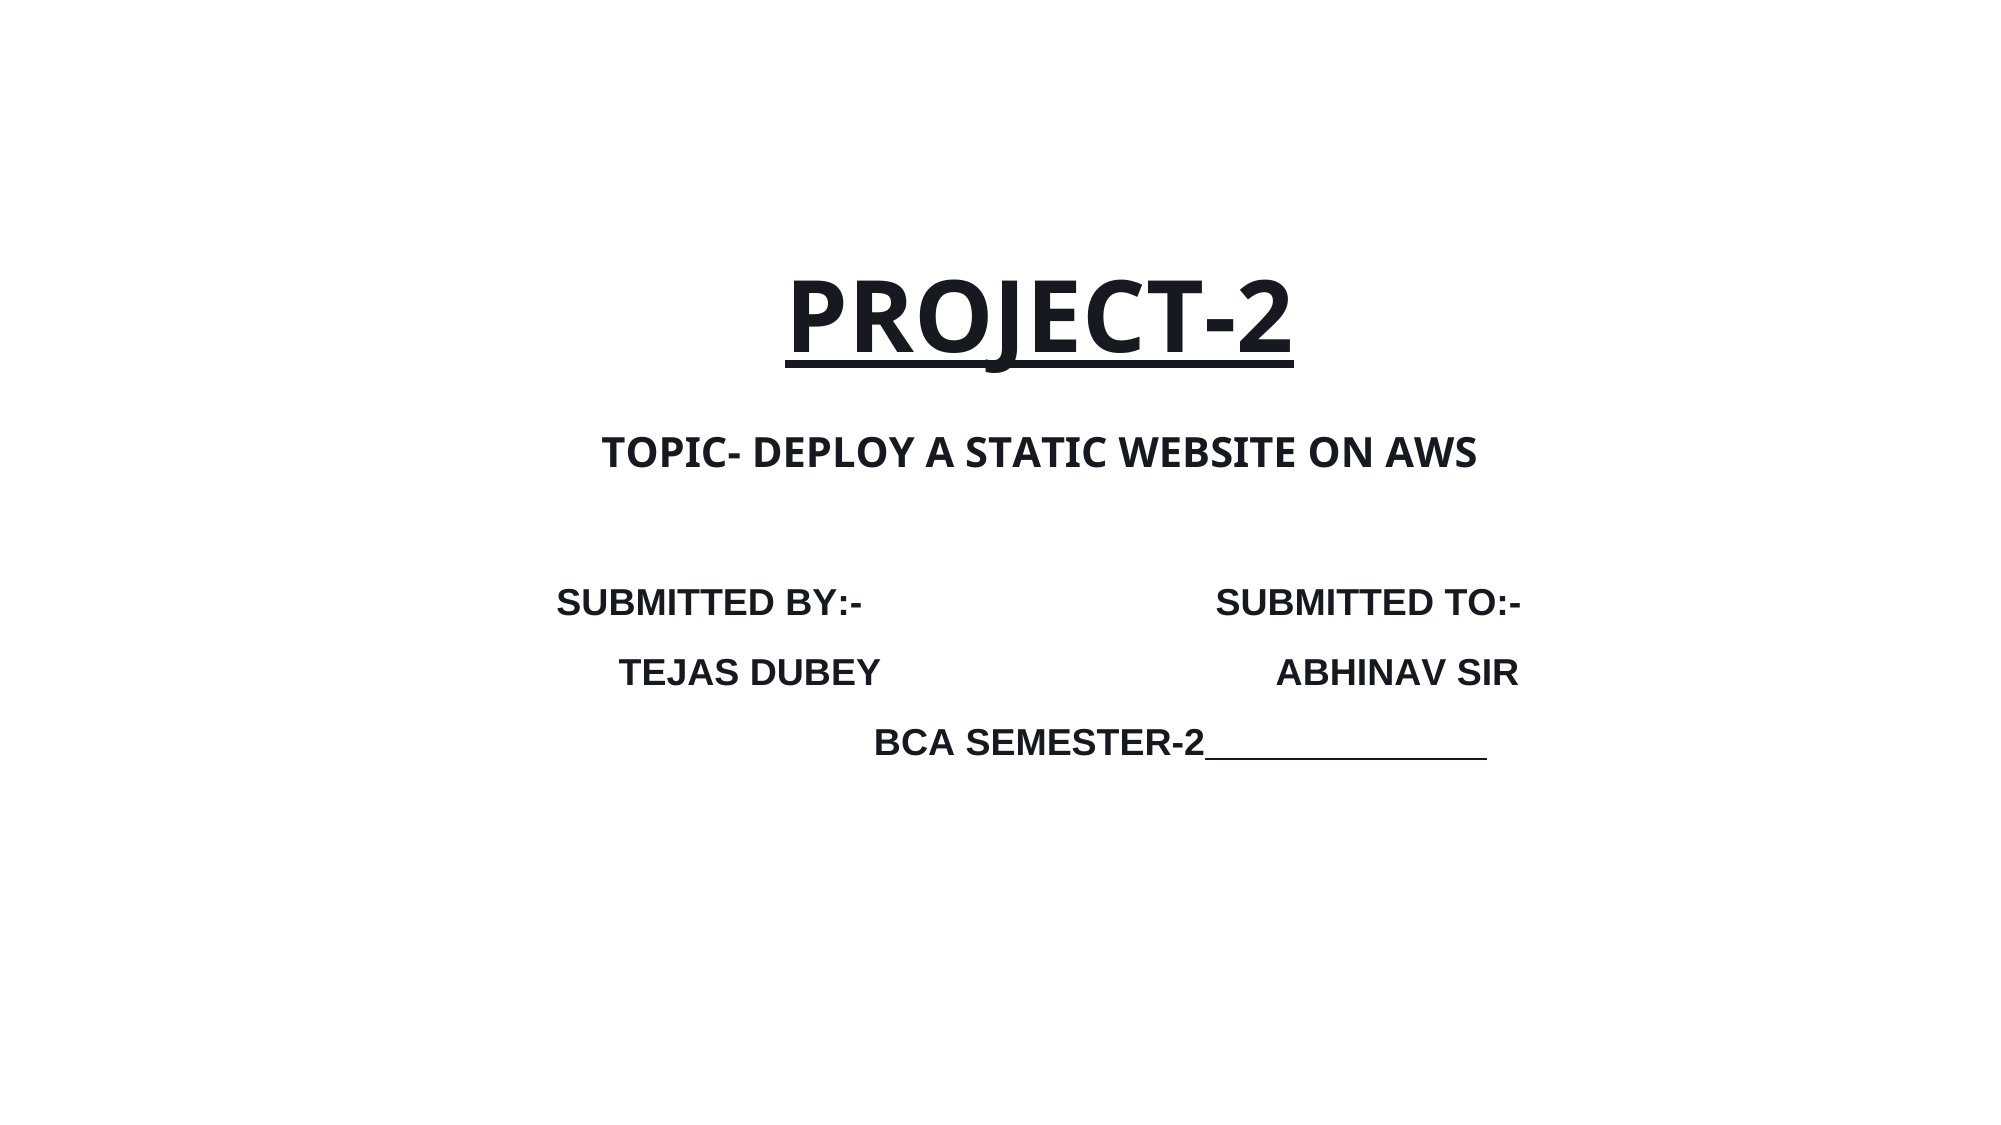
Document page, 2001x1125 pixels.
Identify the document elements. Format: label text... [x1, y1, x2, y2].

text TOPIC- DEPLOY A STATIC WEBSITE ON AWS [151, 423, 1928, 480]
text SUBMITTED BY:- SUBMITTED TO:- [151, 580, 1928, 623]
text BCA SEMESTER-2 [151, 721, 1928, 764]
text TEJAS DUBEY ABHINAV SIR [151, 650, 1928, 693]
text PROJECT-2 [151, 246, 1928, 382]
